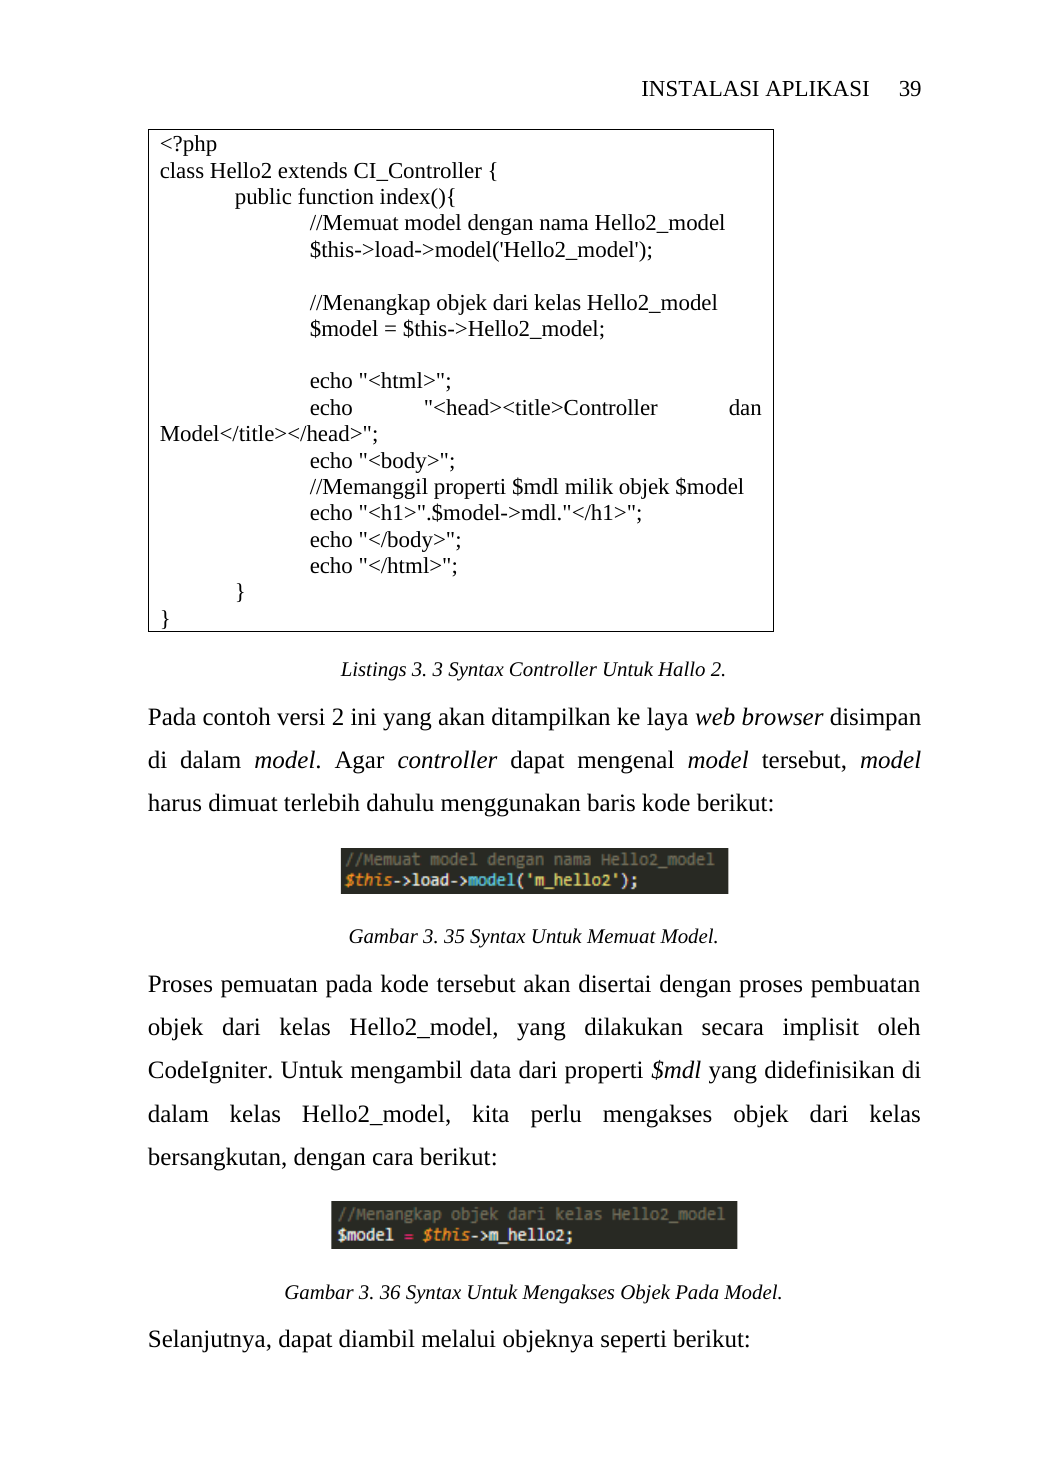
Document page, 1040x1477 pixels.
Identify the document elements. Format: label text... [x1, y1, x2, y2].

text Gambar 3. 35 Syntax Untuk Memuat Model. [148, 924, 921, 948]
picture [331, 1201, 738, 1249]
text Pada contoh versi 2 ini yang akan ditampilkan ke laya web browser disimpan di dalam model. Agar controller dapat mengenal model tersebut, model harus dimuat terlebih dahulu menggunakan baris kode berikut: [148, 702, 921, 817]
text Listings 3. 3 Syntax Controller Untuk Hallo 2. [148, 657, 921, 681]
table_header <?php class Hello2 extends CI_Controller { public function index(){ //Memuat model dengan nama Hello2_model $this->load->model('Hello2_model'); //Menangkap objek dari kelas Hello2_model $model = $this->Hello2_model; echo "<html>"; echo "<head><title>Controller dan Model</title></head>"; echo "<body>"; //Memanggil properti $mdl milik objek $model echo "<h1>".$model->mdl."</h1>"; echo "</body>"; echo "</html>"; } } [149, 130, 773, 631]
subtitle Proses pemuatan pada kode tersebut akan disertai dengan proses pembuatan objek dari kelas Hello2_model, yang dilakukan secara implisit oleh CodeIgniter. Untuk mengambil data dari properti $mdl yang didefinisikan di dalam kelas Hello2_model, kita perlu mengakses objek dari kelas bersangkutan, dengan cara berikut: [148, 969, 921, 1171]
text Gambar 3. 36 Syntax Untuk Mengakses Objek Pada Model. [148, 1279, 921, 1304]
text Selanjutnya, dapat diambil melalui objeknya seperti berikut: [148, 1324, 921, 1353]
picture [340, 848, 729, 894]
